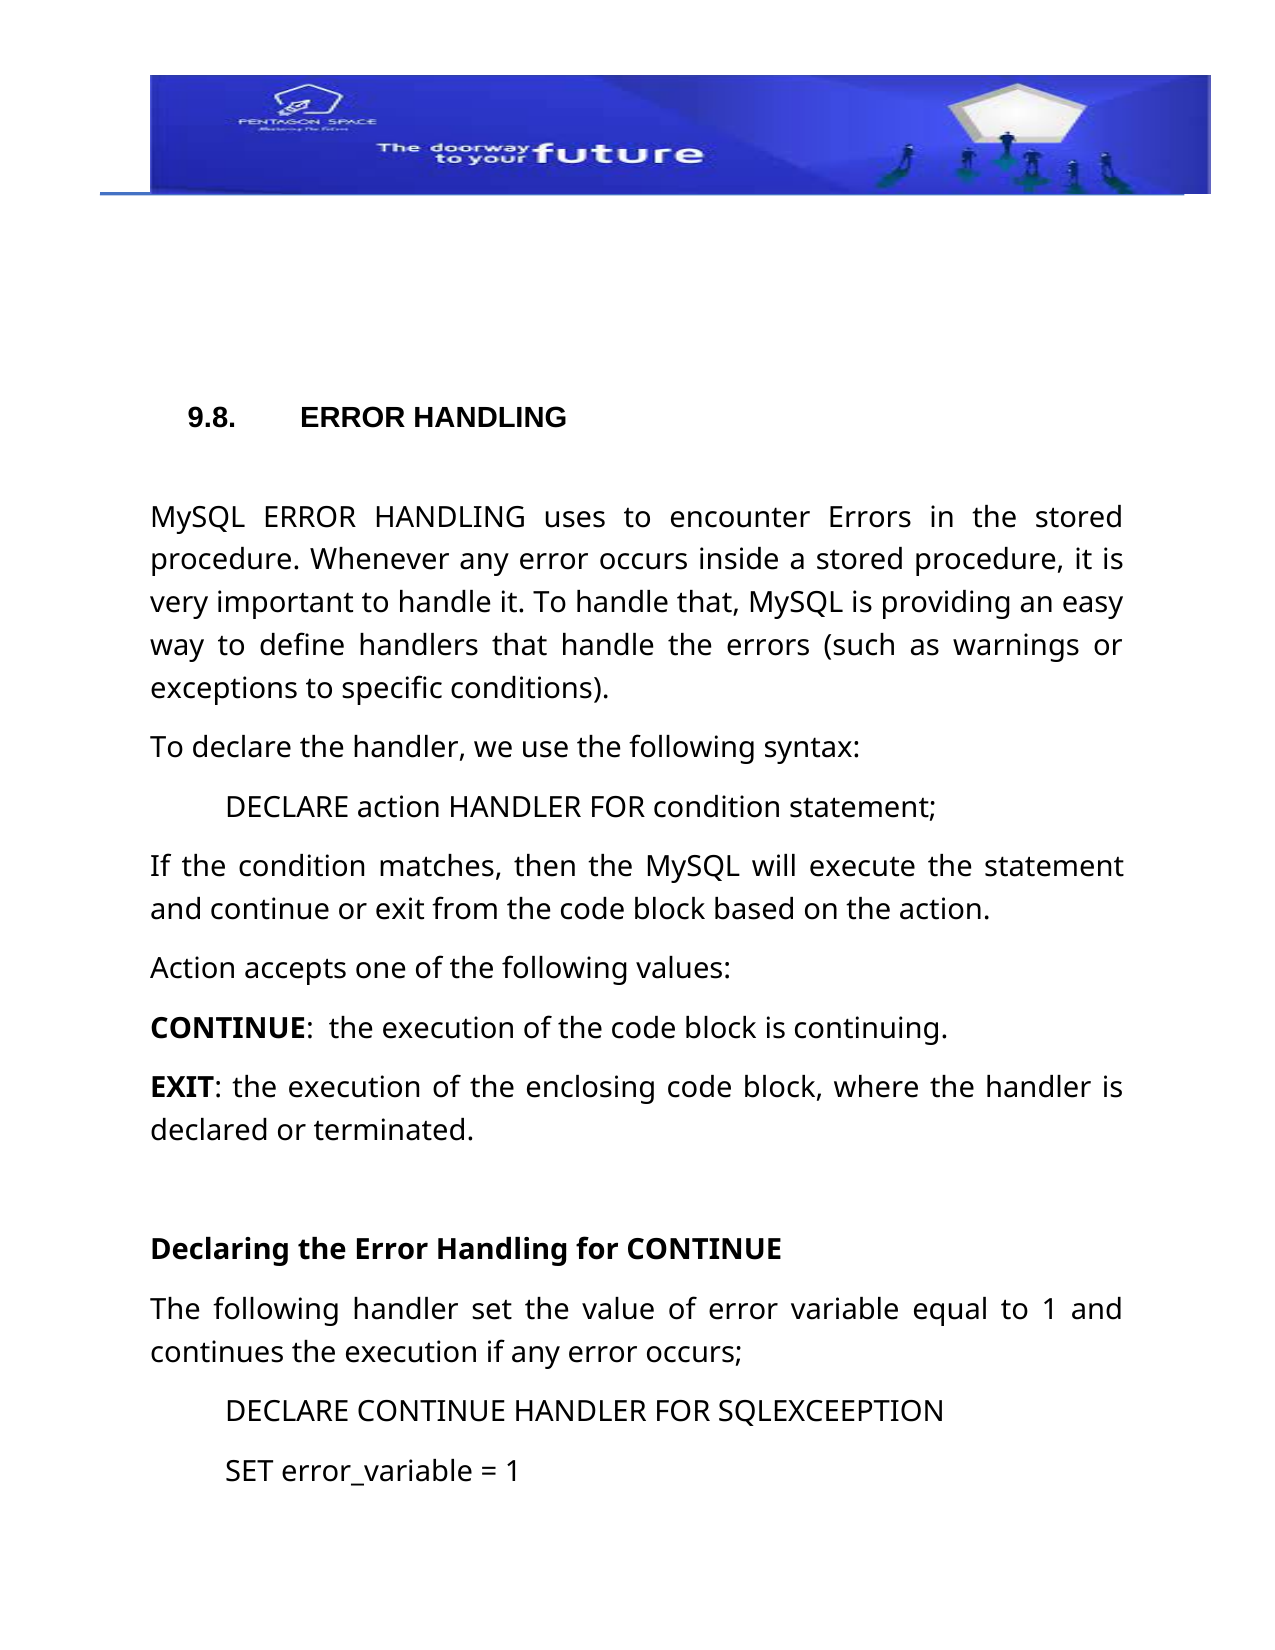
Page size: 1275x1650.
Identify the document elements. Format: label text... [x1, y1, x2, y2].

text SET error_variable = 1 [150, 1450, 1125, 1489]
text If the condition matches, then the MySQL will execute the statement and continue or exit from the code block based on the action. [150, 846, 1125, 928]
text DECLARE action HANDLER FOR condition statement; [150, 786, 1125, 826]
text Declaring the Error Handling for CONTINUE [150, 1228, 1125, 1268]
text Action accepts one of the following values: [150, 948, 1125, 987]
text MySQL ERROR HANDLING uses to encounter Errors in the stored procedure. Whenever any error occurs inside a stored procedure, it is very important to handle it. To handle that, MySQL is providing an easy way to define handlers that handle the errors (such as warnings or exceptions to specific conditions). [150, 496, 1125, 707]
text EXIT: the execution of the enclosing code block, where the handler is declared or terminated. [150, 1067, 1125, 1149]
text CONTINUE: the execution of the code block is continuing. [150, 1007, 1125, 1047]
subtitle ERROR HANDLING [187, 400, 1125, 434]
picture [150, 75, 1211, 194]
text The following handler set the value of error variable equal to 1 and continues the execution if any error occurs; [150, 1288, 1125, 1371]
text To declare the handler, we use the following syntax: [150, 727, 1125, 766]
text DECLARE CONTINUE HANDLER FOR SQLEXCEEPTION [150, 1390, 1125, 1430]
